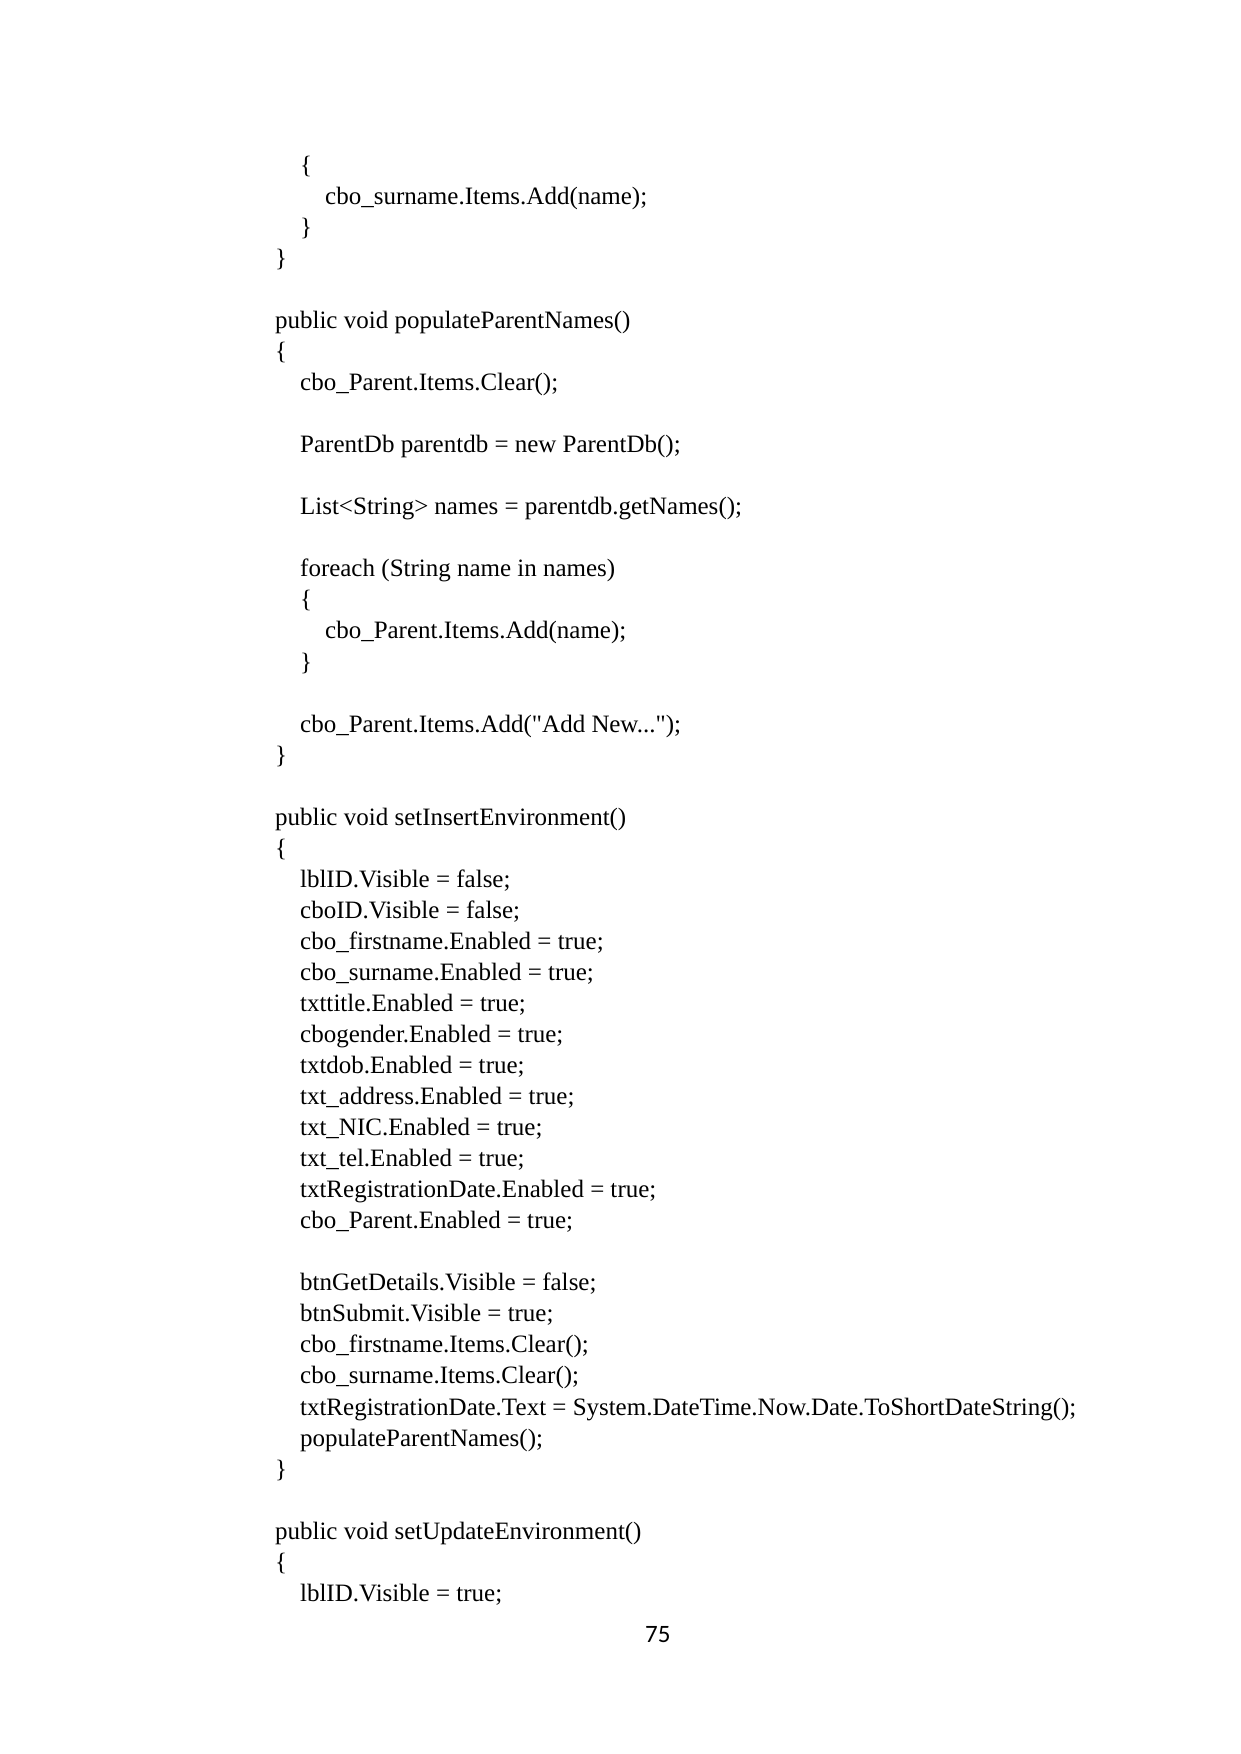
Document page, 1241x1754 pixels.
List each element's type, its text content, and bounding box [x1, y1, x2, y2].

text txtdob.Enabled = true; [225, 1050, 1090, 1079]
text cbogender.Enabled = true; [225, 1019, 1090, 1048]
text cbo_Parent.Enabled = true; [225, 1205, 1090, 1234]
text cbo_surname.Items.Add(name); [225, 181, 1090, 210]
text btnGetDetails.Visible = false; [225, 1267, 1090, 1296]
text txt_NIC.Enabled = true; [225, 1112, 1090, 1141]
text txt_address.Enabled = true; [225, 1081, 1090, 1110]
text } [225, 1454, 1090, 1482]
text { [225, 150, 1090, 179]
text public void setInsertEnvironment() [225, 802, 1090, 831]
text cbo_Parent.Items.Clear(); [225, 367, 1090, 396]
text } [225, 212, 1090, 241]
text foreach (String name in names) [225, 553, 1090, 582]
text btnSubmit.Visible = true; [225, 1298, 1090, 1327]
text } [225, 740, 1090, 768]
text cbo_surname.Items.Clear(); [225, 1361, 1090, 1389]
text cbo_Parent.Items.Add("Add New..."); [225, 709, 1090, 737]
text } [225, 243, 1090, 272]
text cbo_surname.Enabled = true; [225, 957, 1090, 986]
text txtRegistrationDate.Text = System.DateTime.Now.Date.ToShortDateString(); [225, 1392, 1090, 1420]
text txttitle.Enabled = true; [225, 988, 1090, 1017]
text { [225, 1547, 1090, 1576]
text { [225, 336, 1090, 365]
text public void populateParentNames() [225, 305, 1090, 334]
text } [225, 647, 1090, 675]
text lblID.Visible = true; [225, 1578, 1090, 1607]
text cbo_firstname.Enabled = true; [225, 926, 1090, 955]
text List<String> names = parentdb.getNames(); [225, 491, 1090, 520]
text txtRegistrationDate.Enabled = true; [225, 1174, 1090, 1203]
text public void setUpdateEnvironment() [225, 1516, 1090, 1544]
text cbo_Parent.Items.Add(name); [225, 616, 1090, 644]
text cbo_firstname.Items.Clear(); [225, 1329, 1090, 1358]
text ParentDb parentdb = new ParentDb(); [225, 429, 1090, 458]
text { [225, 584, 1090, 613]
text cboID.Visible = false; [225, 895, 1090, 924]
text lblID.Visible = false; [225, 864, 1090, 893]
text txt_tel.Enabled = true; [225, 1143, 1090, 1172]
text populateParentNames(); [225, 1423, 1090, 1451]
text { [225, 833, 1090, 862]
